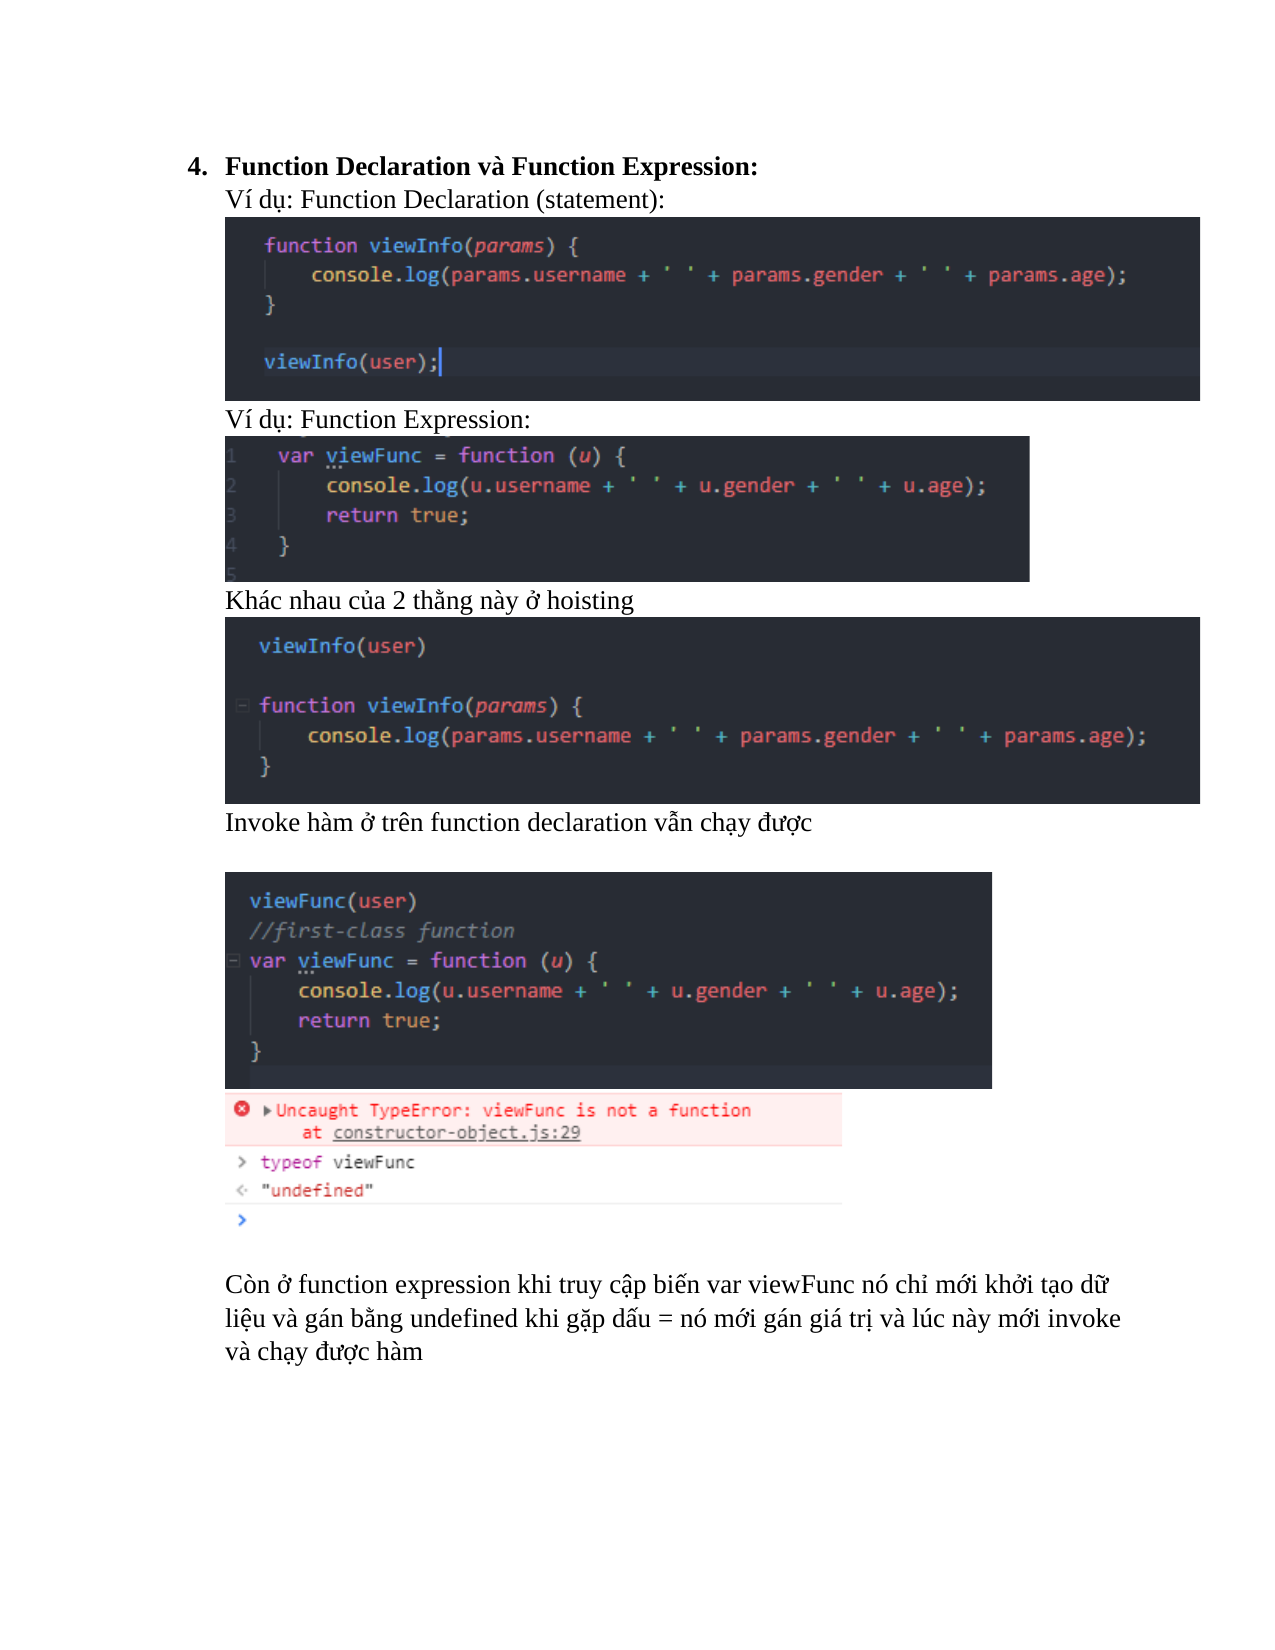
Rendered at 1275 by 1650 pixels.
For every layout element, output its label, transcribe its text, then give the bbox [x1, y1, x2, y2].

picture [225, 436, 1030, 582]
list Ví dụ: Function Declaration (statement): [225, 183, 1125, 215]
picture [225, 217, 1200, 401]
list Invoke hàm ở trên function declaration vẫn chạy được [225, 806, 1125, 837]
list Function Declaration và Function Expression: [187, 150, 1125, 181]
picture [225, 617, 1200, 804]
picture [225, 872, 993, 1089]
list Còn ở function expression khi truy cập biến var viewFunc nó chỉ mới khởi tạo dữ liệu và gán bằng undefined khi gặp dấu = nó mới gán giá trị và lúc này mới invoke và chạy được hàm [225, 1268, 1125, 1366]
list Ví dụ: Function Expression: [225, 403, 1125, 434]
list Khác nhau của 2 thằng này ở hoisting [225, 584, 1125, 615]
picture [225, 1090, 843, 1266]
